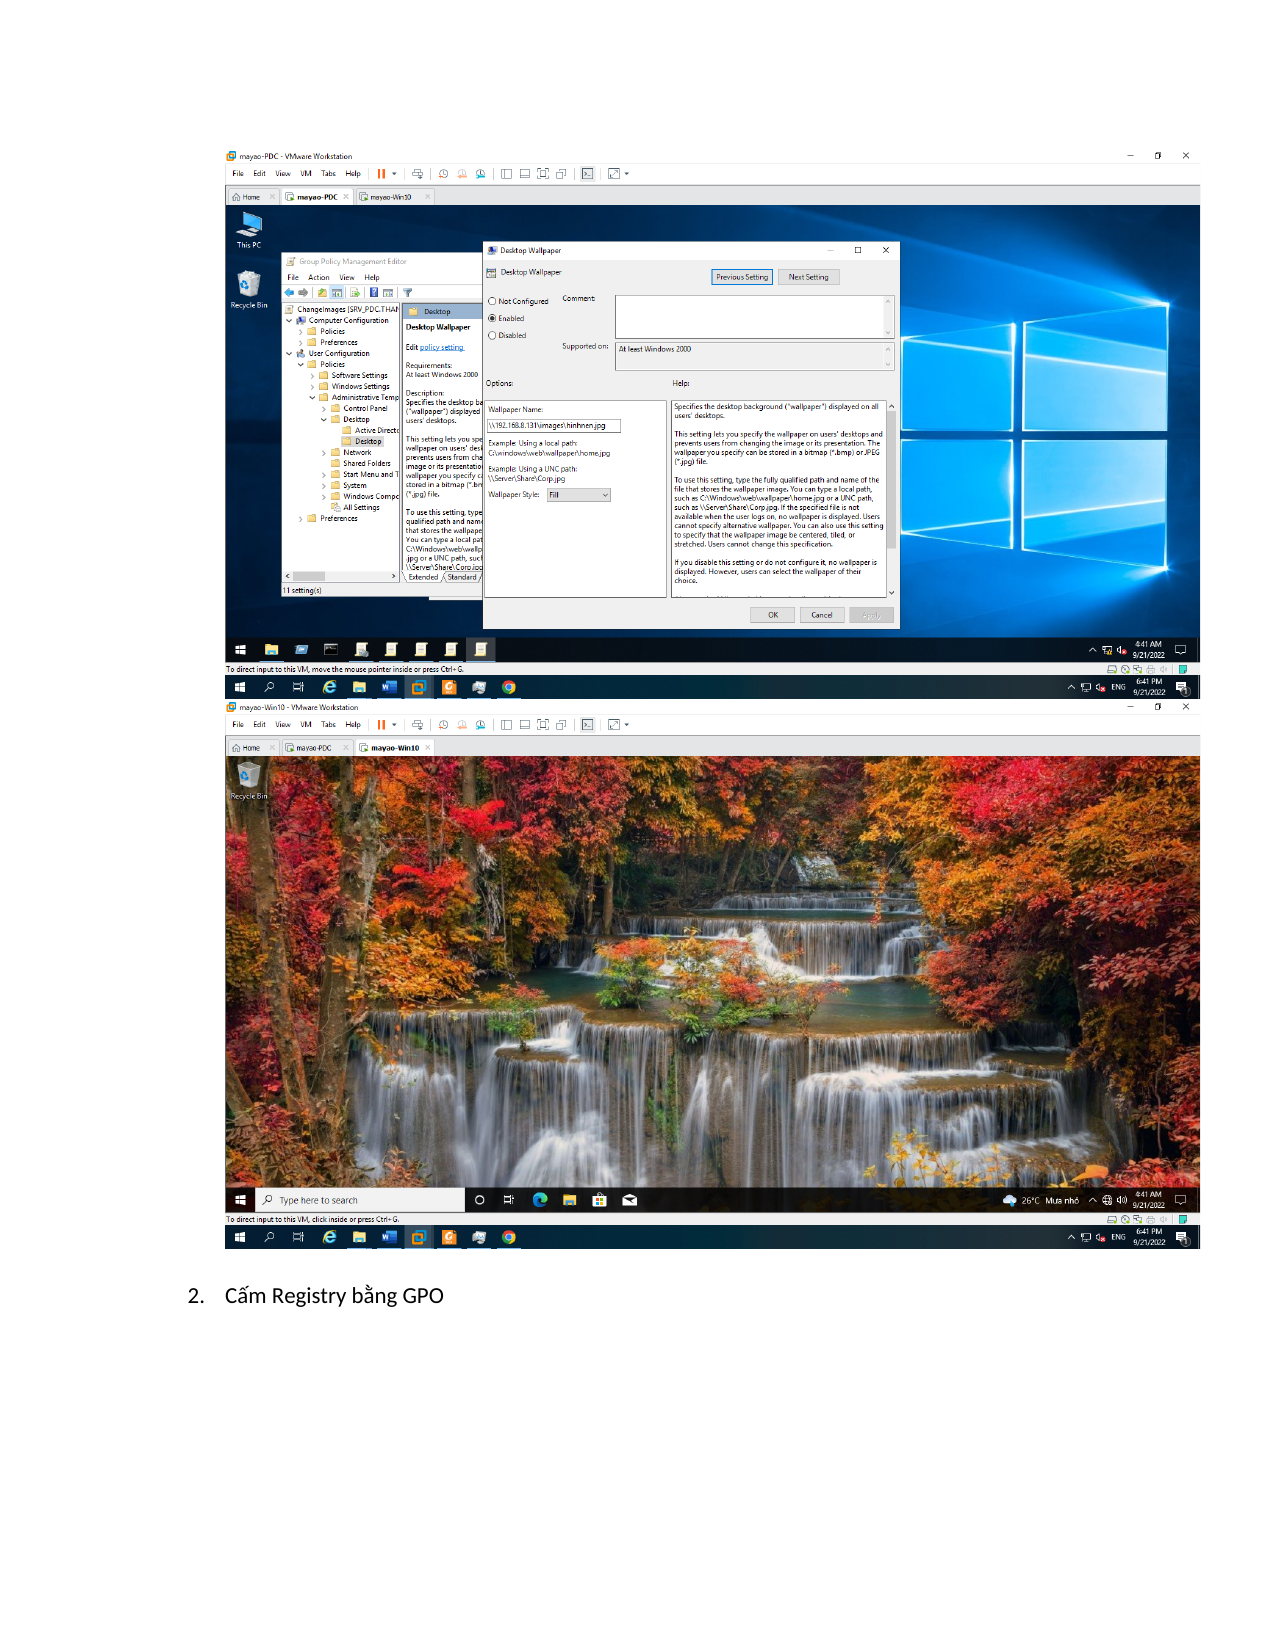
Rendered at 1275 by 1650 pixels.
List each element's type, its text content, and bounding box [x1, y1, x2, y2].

picture [225, 150, 1200, 699]
picture [225, 700, 1200, 1249]
list Cấm Registry bằng GPO [187, 1281, 1125, 1309]
